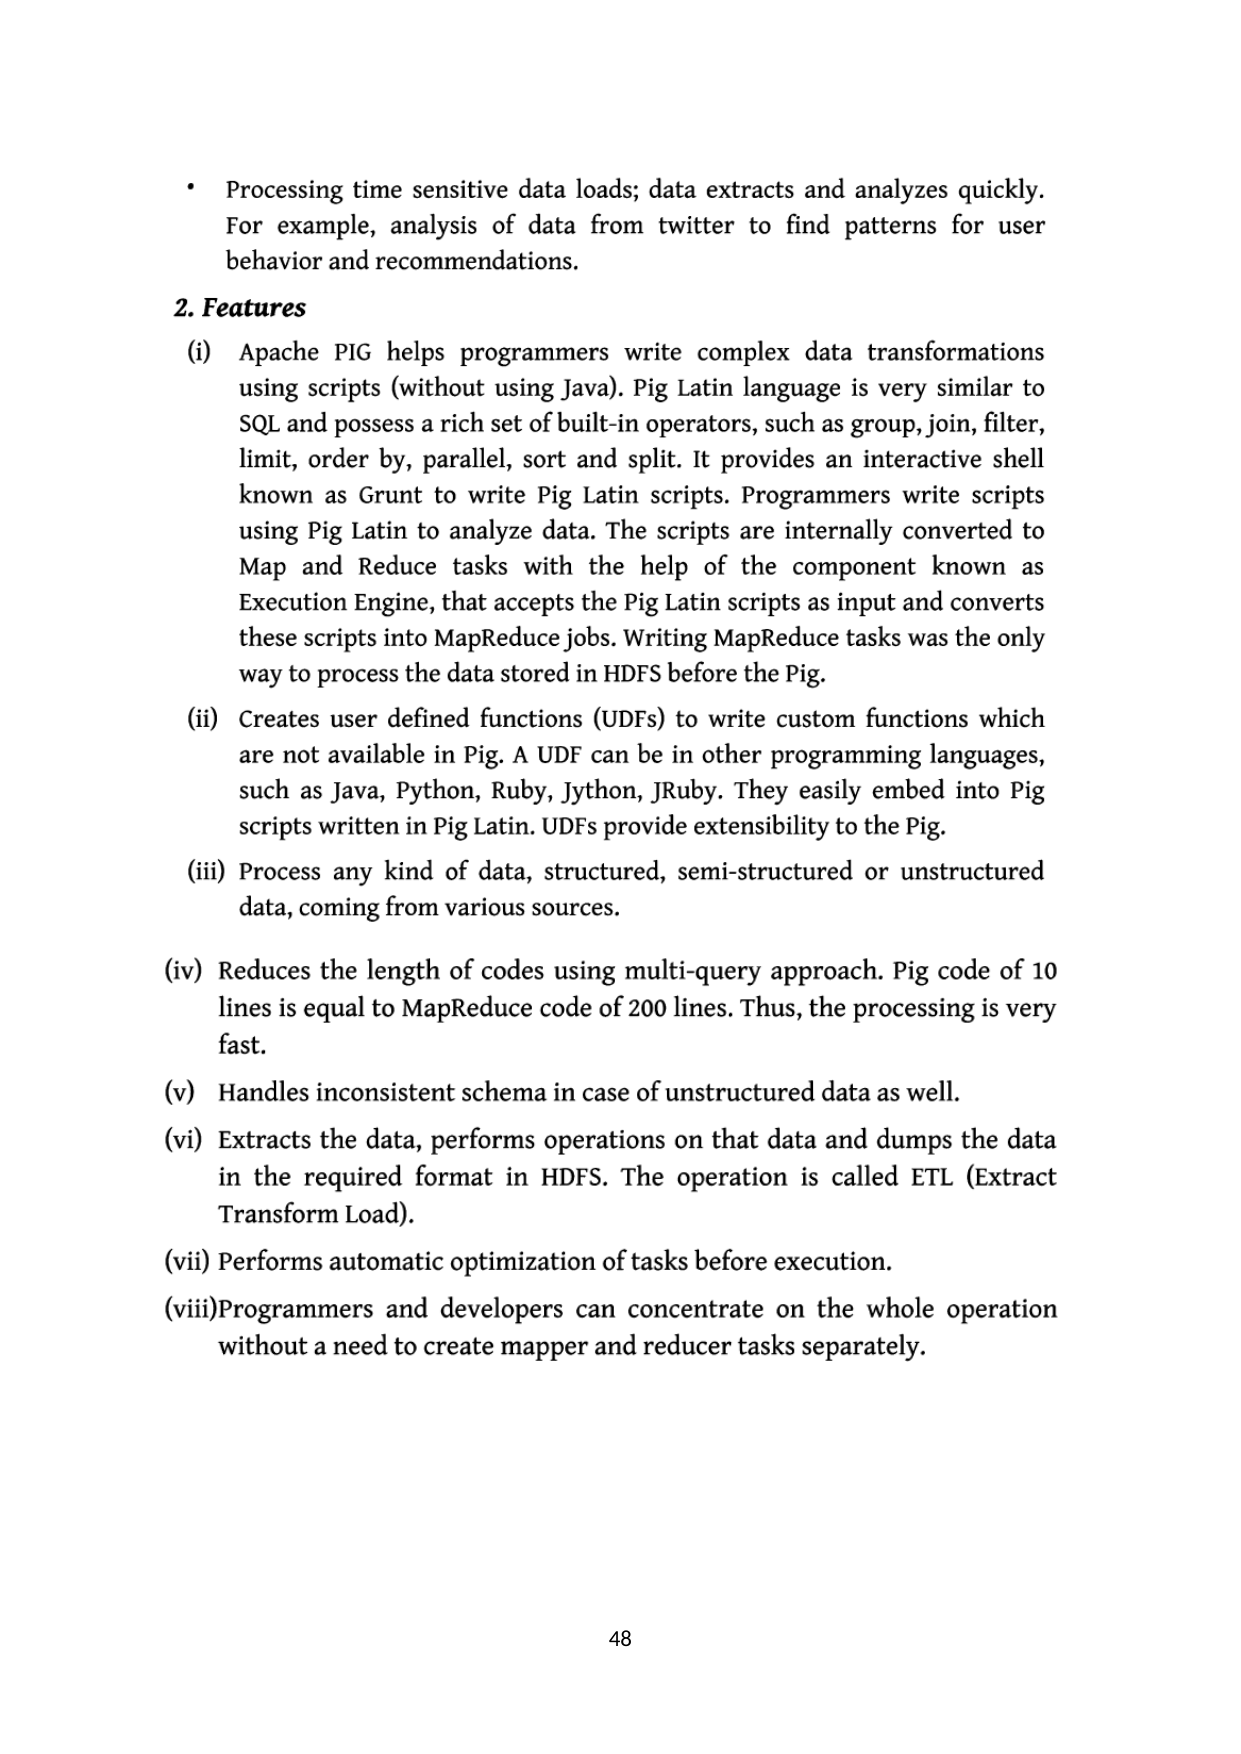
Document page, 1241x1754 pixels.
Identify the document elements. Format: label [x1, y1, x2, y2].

picture [150, 150, 1091, 926]
picture [150, 944, 1091, 1424]
